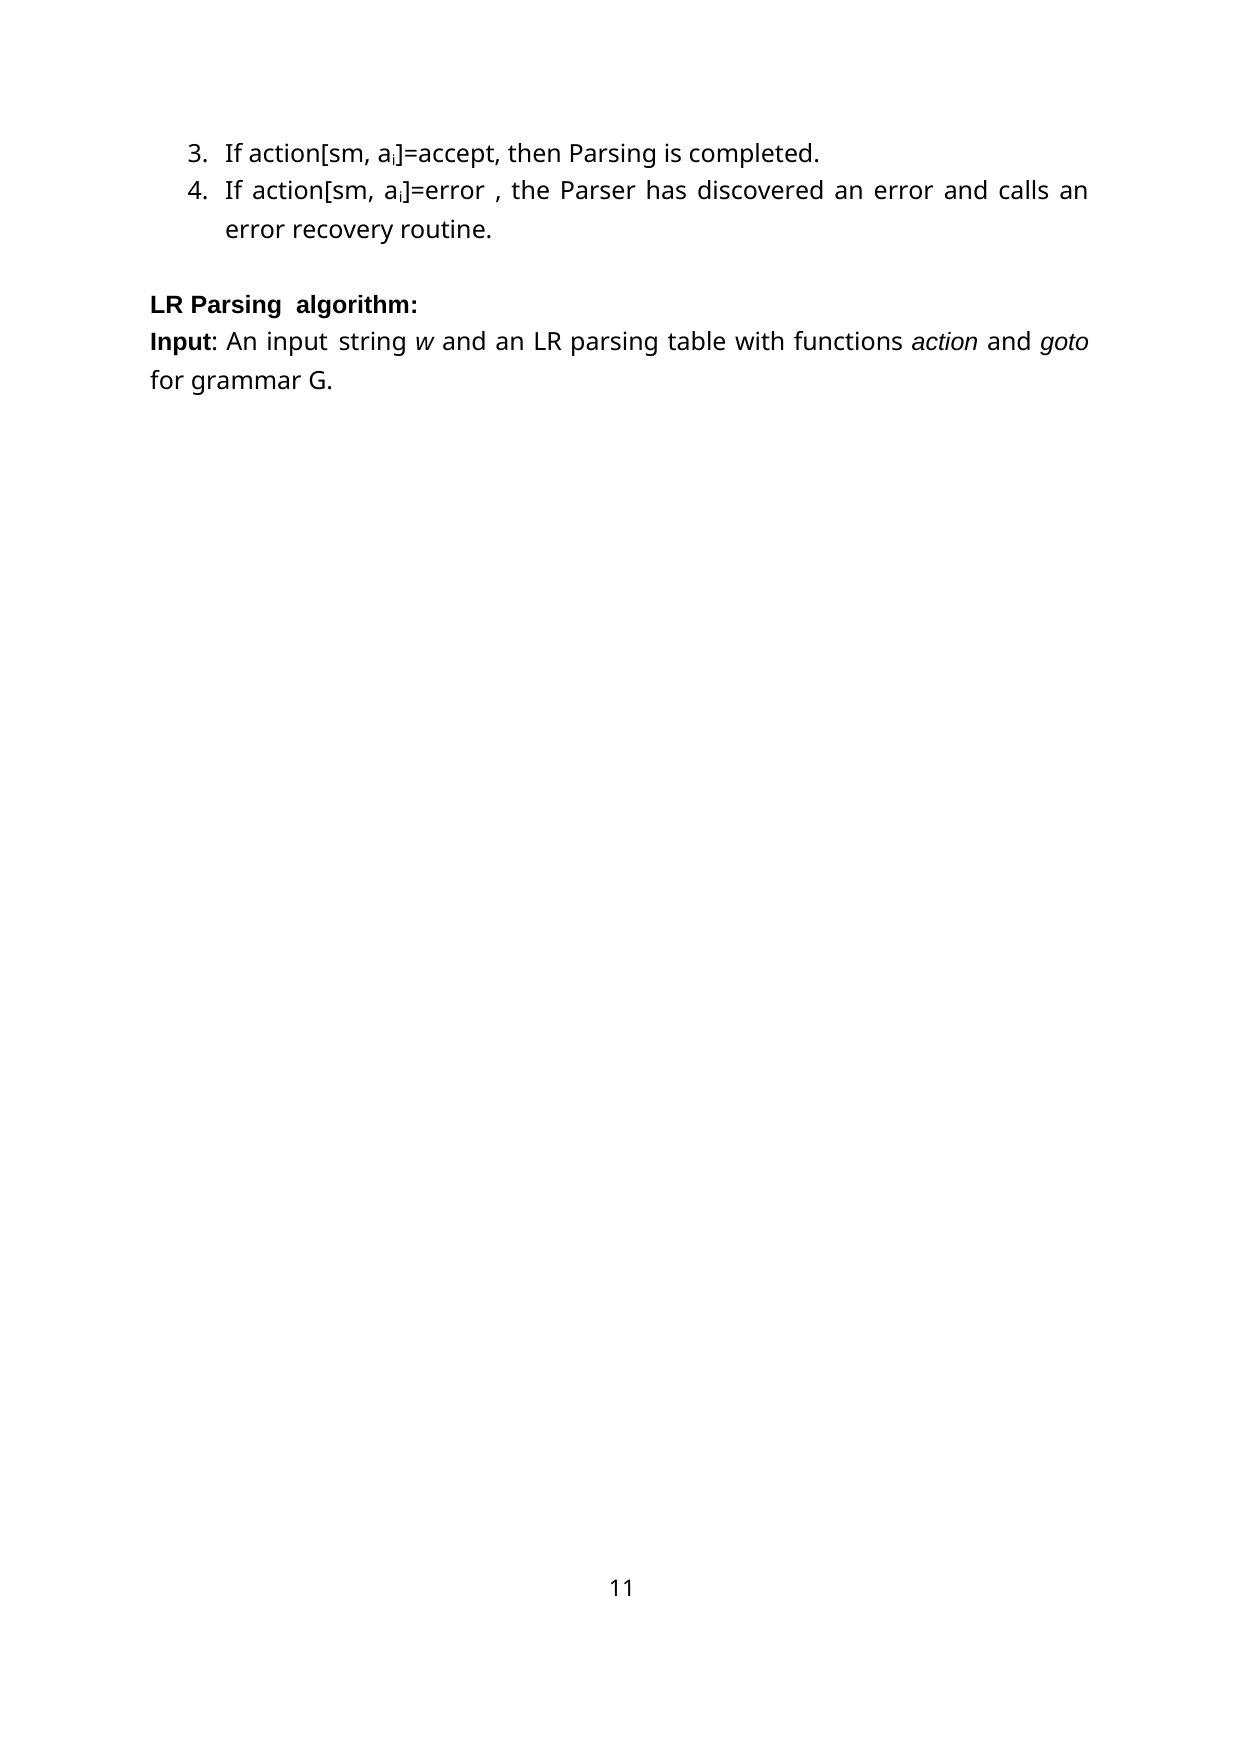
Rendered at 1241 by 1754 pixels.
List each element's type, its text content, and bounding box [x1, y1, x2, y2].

text Input: An input string w and an LR parsing table with functions action and goto for grammar G. [150, 323, 1091, 397]
list If action[sm, ai]=error , the Parser has discovered an error and calls an error recovery routine. [187, 172, 1090, 246]
list If action[sm, ai]=accept, then Parsing is completed. [187, 139, 1240, 168]
subtitle LR Parsing algorithm: [150, 291, 1240, 319]
